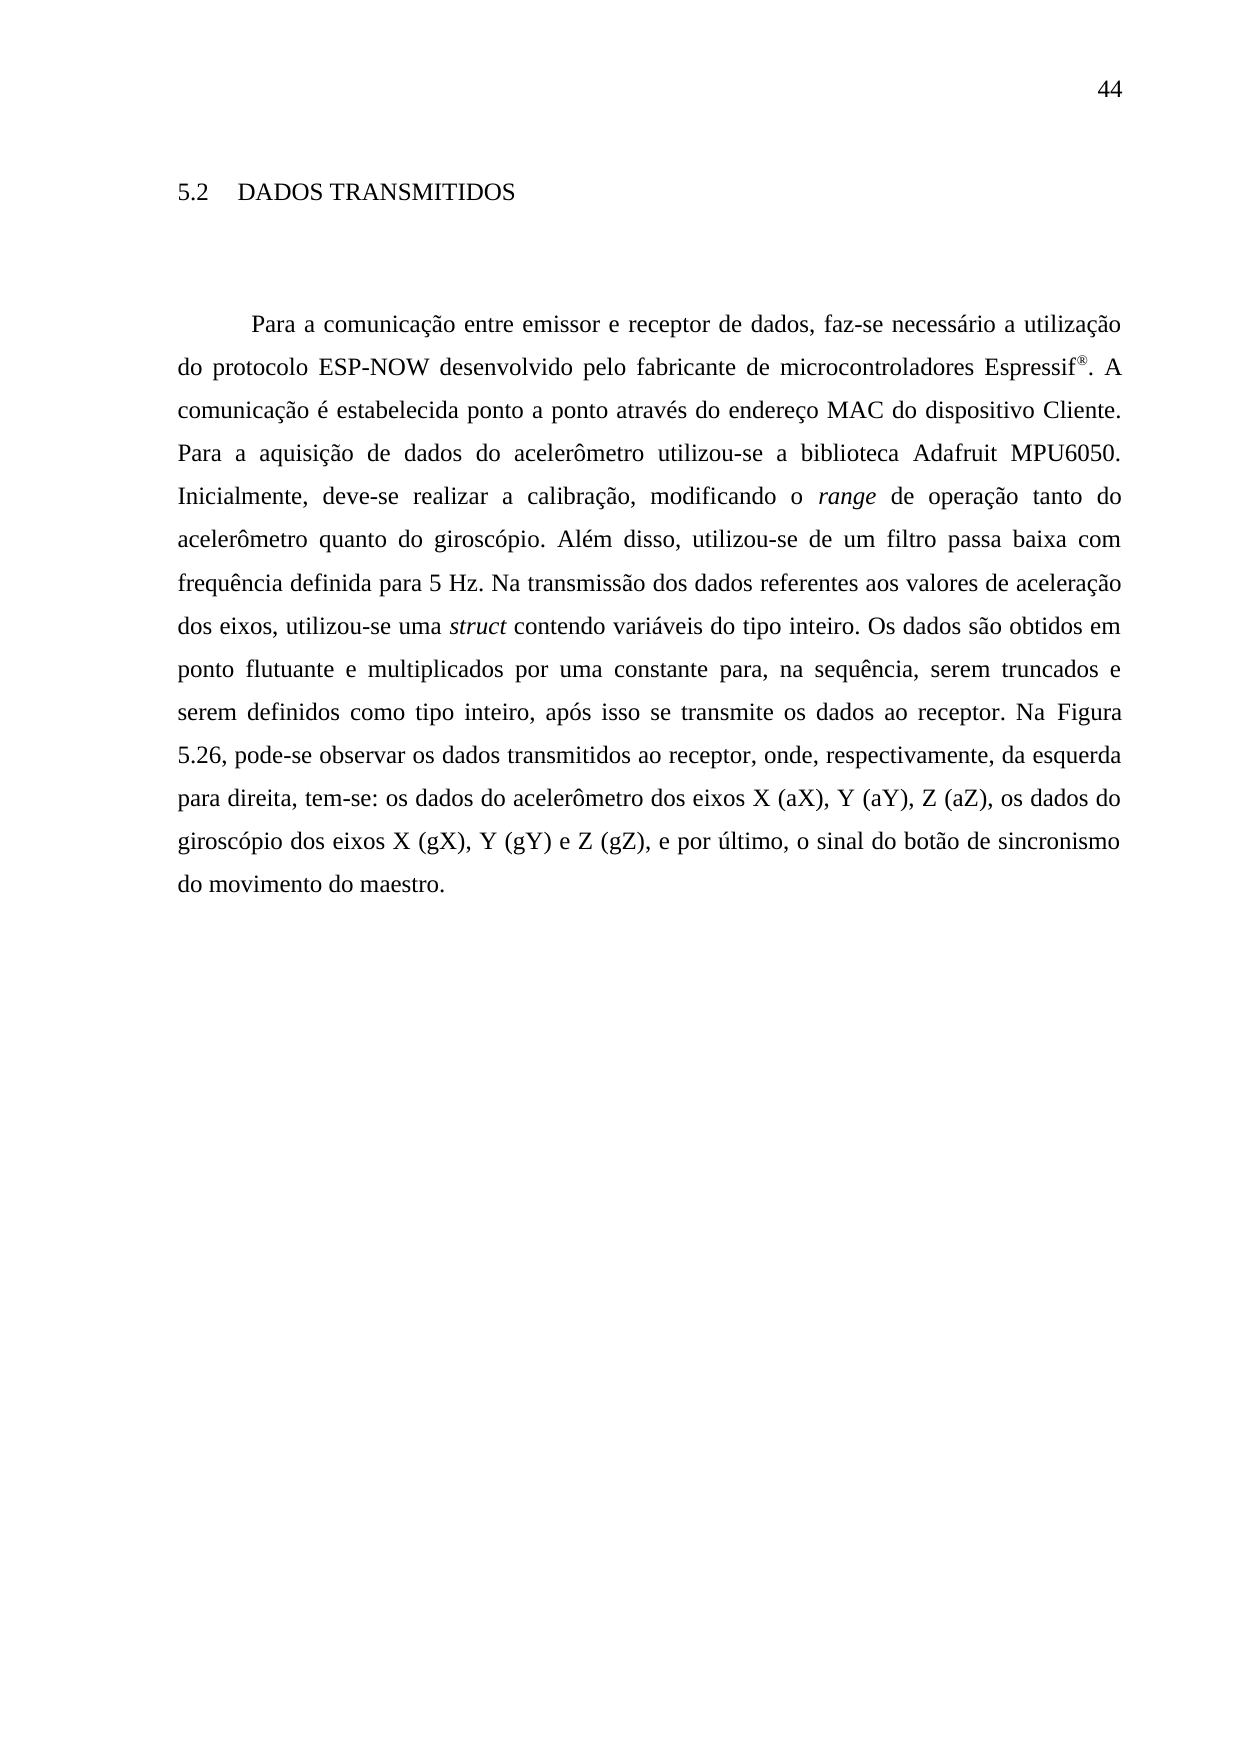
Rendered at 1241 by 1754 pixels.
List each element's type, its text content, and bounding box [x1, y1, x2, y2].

subtitle dados transmitidos [177, 177, 1122, 206]
